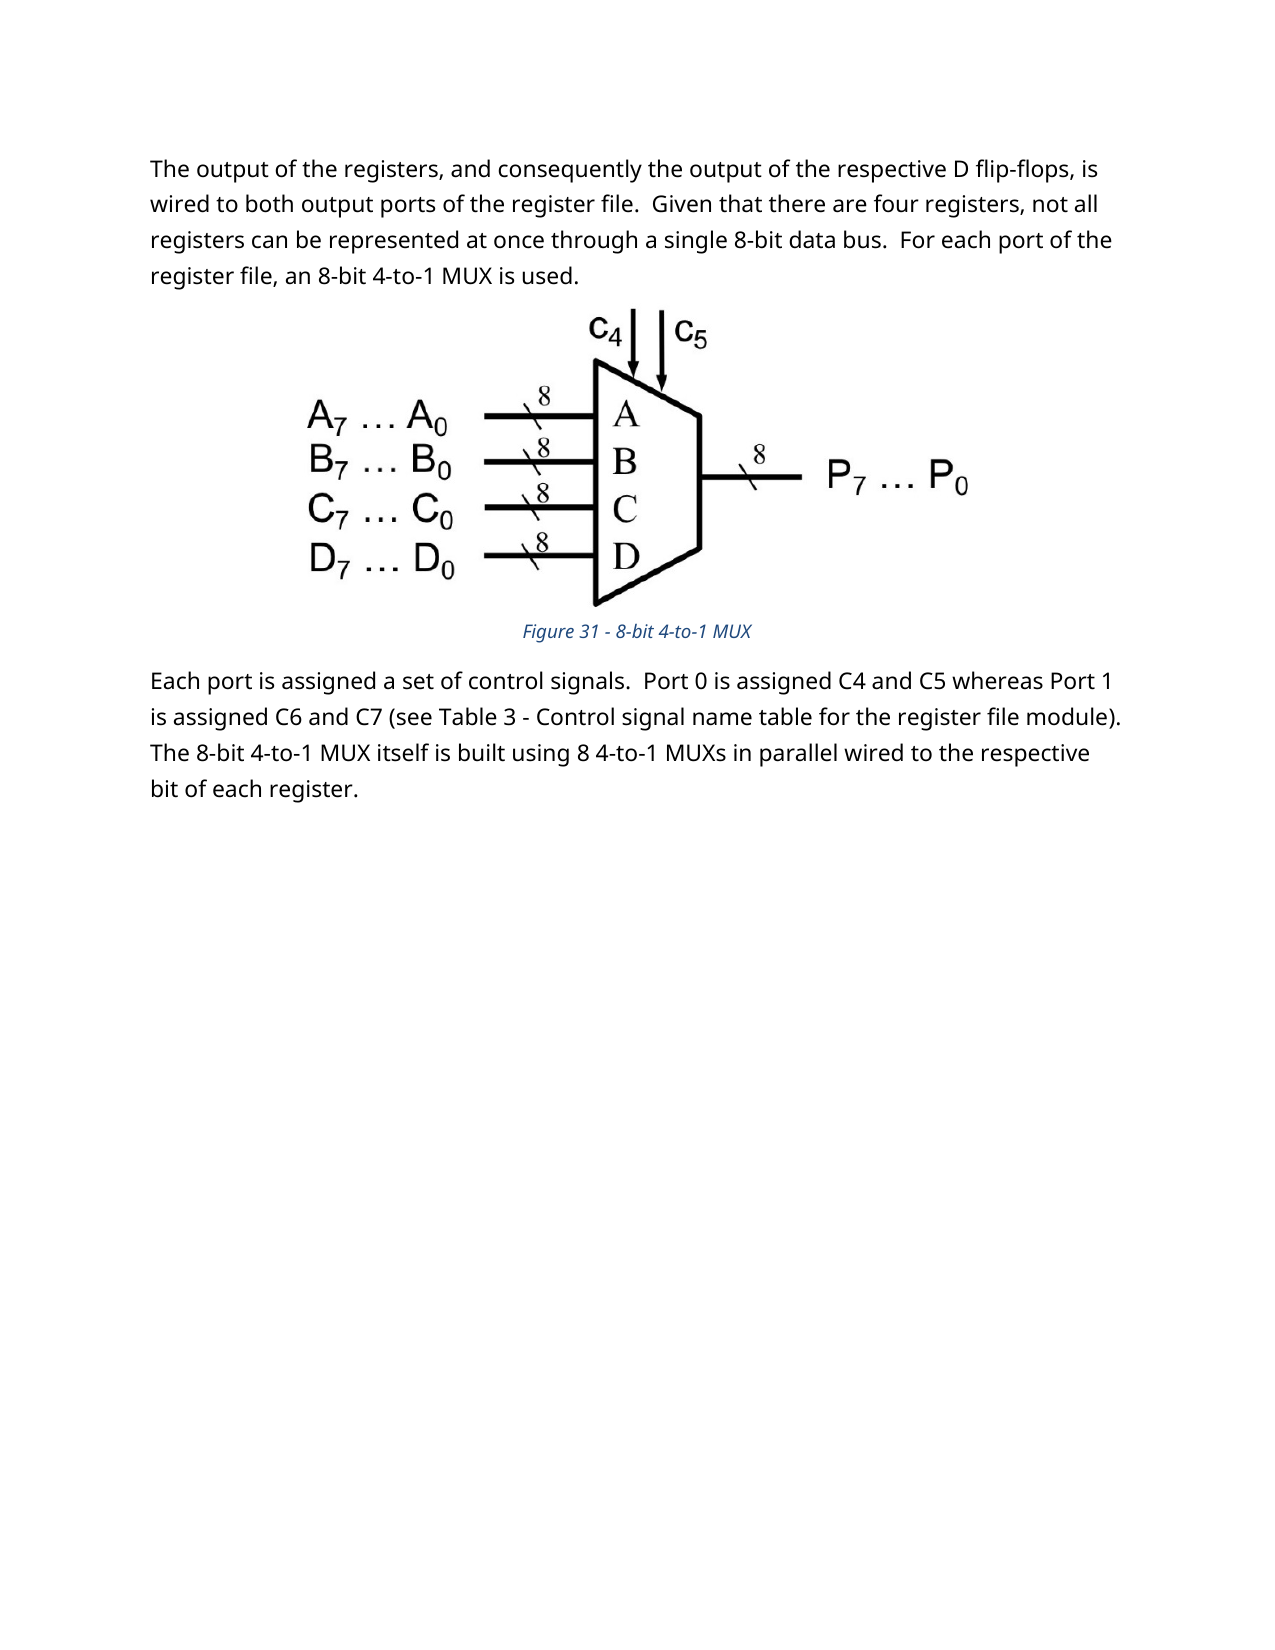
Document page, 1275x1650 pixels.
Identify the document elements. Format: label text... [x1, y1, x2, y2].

picture [295, 296, 980, 614]
text Each port is assigned a set of control signals. Port 0 is assigned C4 and C5 whereas Port 1 is assigned C6 and C7 (see Table 2 - Control signal name table for the register file module). The 8-bit 4-to-1 MUX itself is built using 8 4-to-1 MUXs in parallel wired to the respective bit of each register. [150, 665, 1125, 804]
text The output of the registers, and consequently the output of the respective D flip-flops, is wired to both output ports of the register file. Given that there are four registers, not all registers can be represented at once through a single 8-bit data bus. For each port of the register file, an 8-bit 4-to-1 MUX is used. [150, 152, 1125, 292]
text Figure 31 - 8-bit 4-to-1 MUX [150, 618, 1125, 644]
